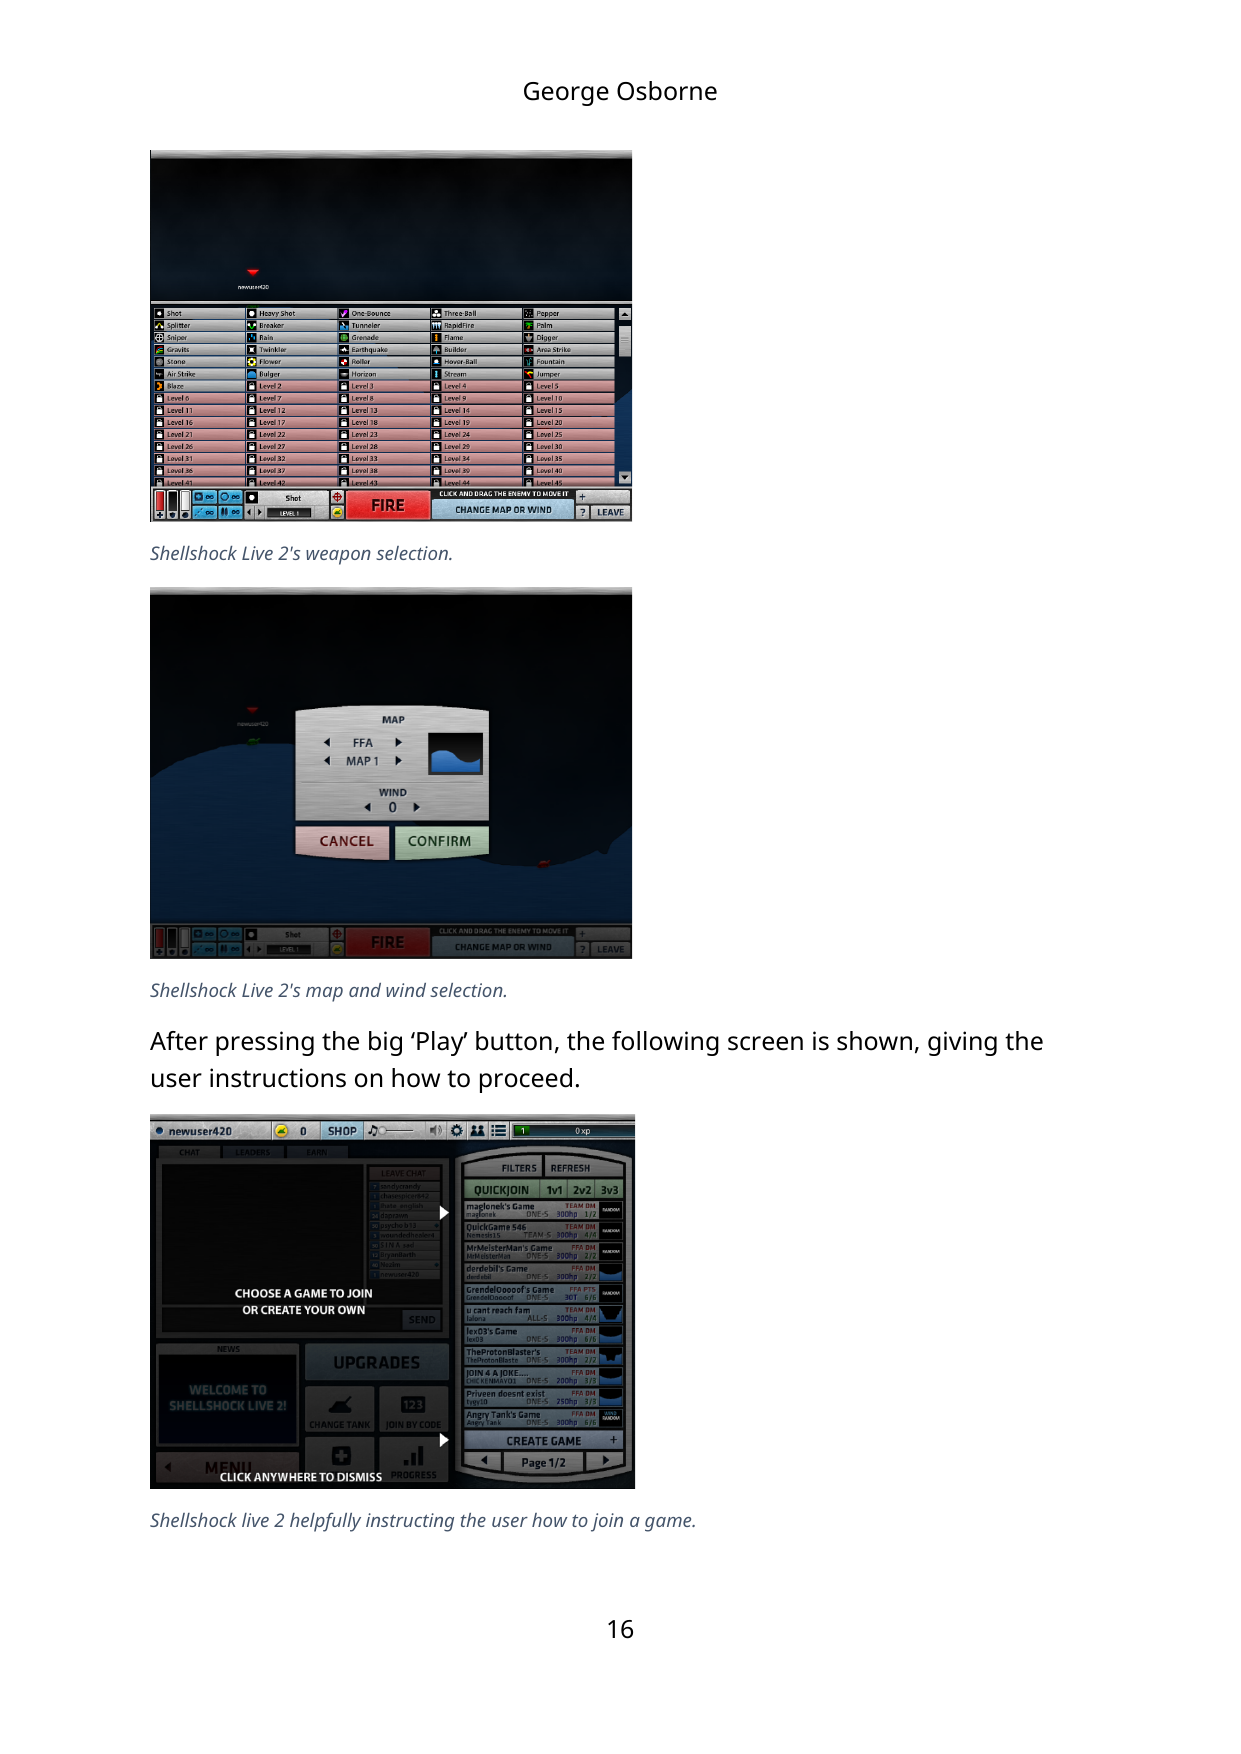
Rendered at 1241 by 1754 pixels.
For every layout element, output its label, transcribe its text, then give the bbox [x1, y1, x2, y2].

text Shellshock Live 2's map and wind selection. [150, 977, 1090, 1003]
text Shellshock live 2 helpfully instructing the user how to join a game. [150, 1508, 1090, 1533]
picture [150, 1114, 636, 1489]
text After pressing the big ‘Play’ button, the following screen is shown, giving the user instructions on how to proceed. [150, 1024, 1090, 1095]
picture [150, 150, 633, 522]
picture [150, 587, 633, 959]
text Shellshock Live 2's weapon selection. [150, 541, 1090, 566]
